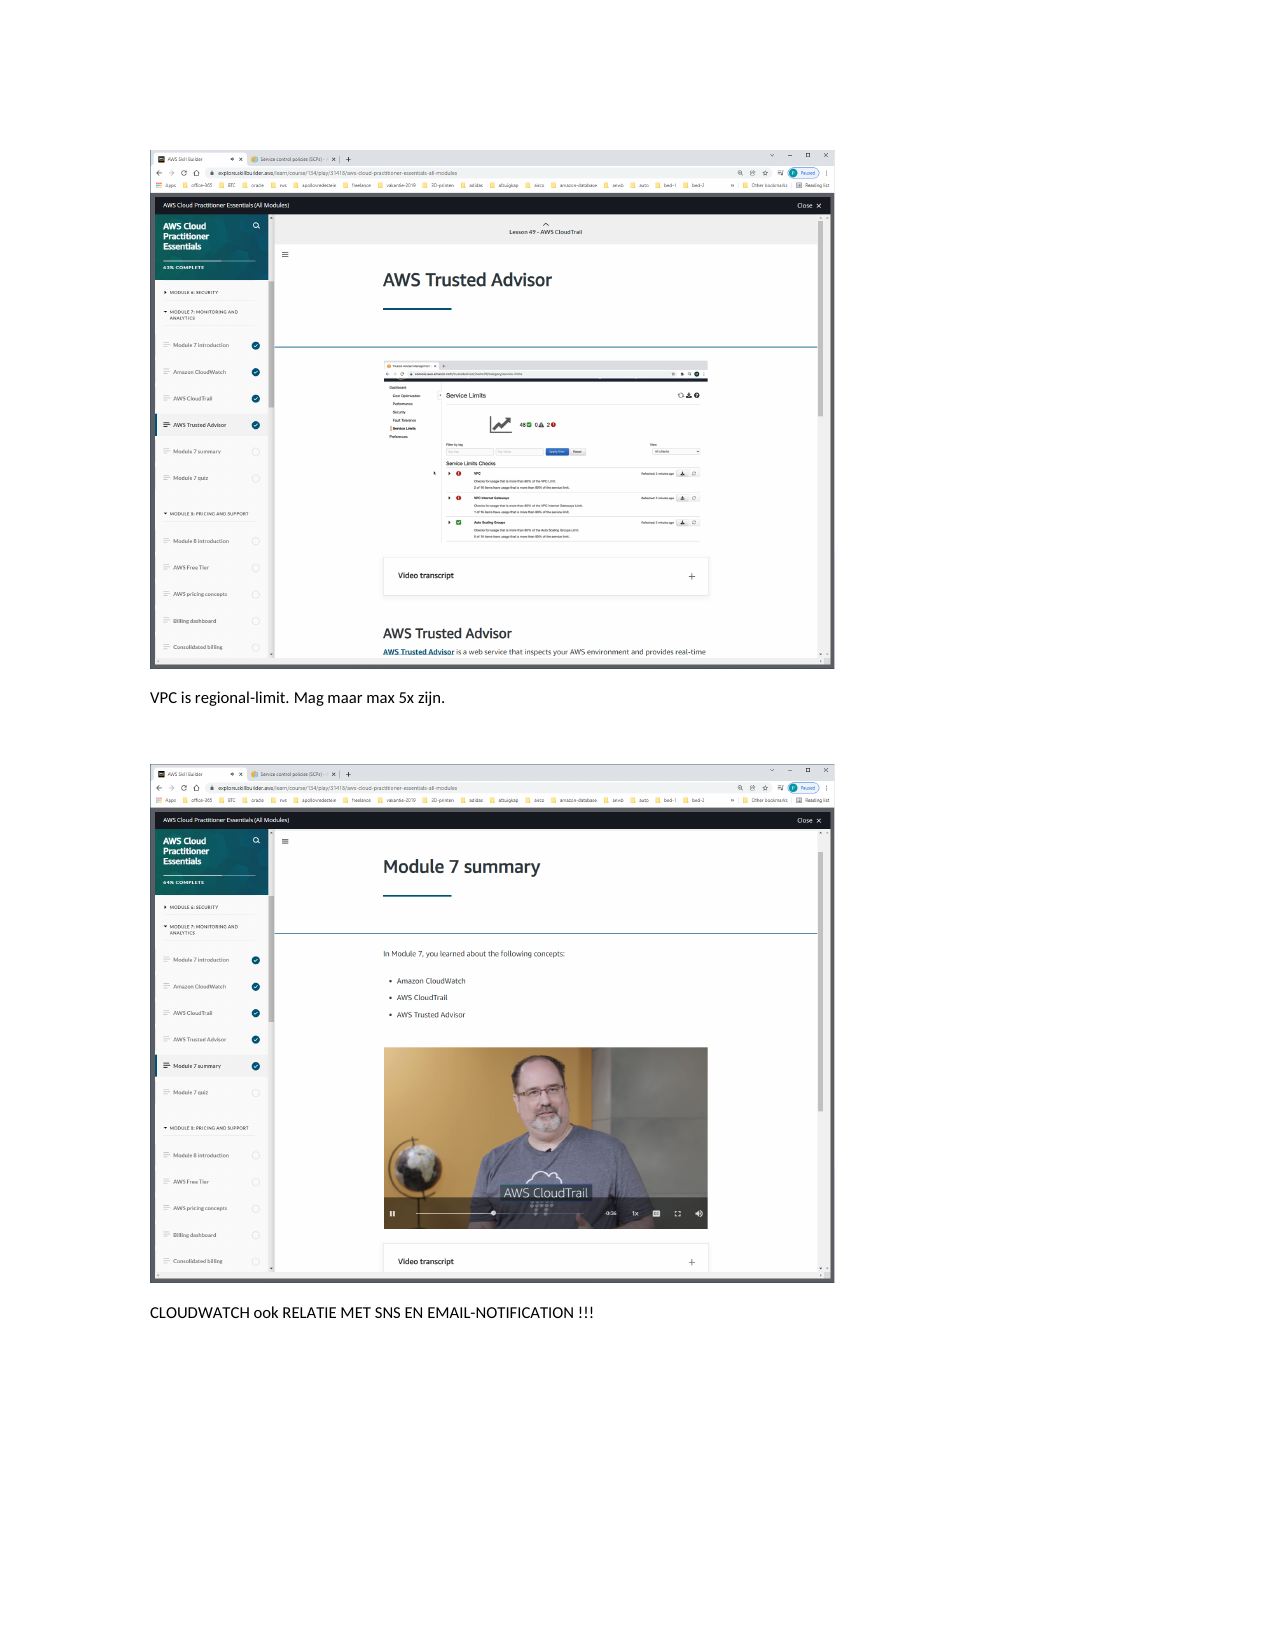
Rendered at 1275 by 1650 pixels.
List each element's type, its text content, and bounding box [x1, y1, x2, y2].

picture [150, 764, 835, 1283]
text CLOUDWATCH ook RELATIE MET SNS EN EMAIL-NOTIFICATION !!! [150, 1302, 834, 1322]
picture [150, 150, 835, 669]
text VPC is regional-limit. Mag maar max 5x zijn. [150, 687, 834, 708]
